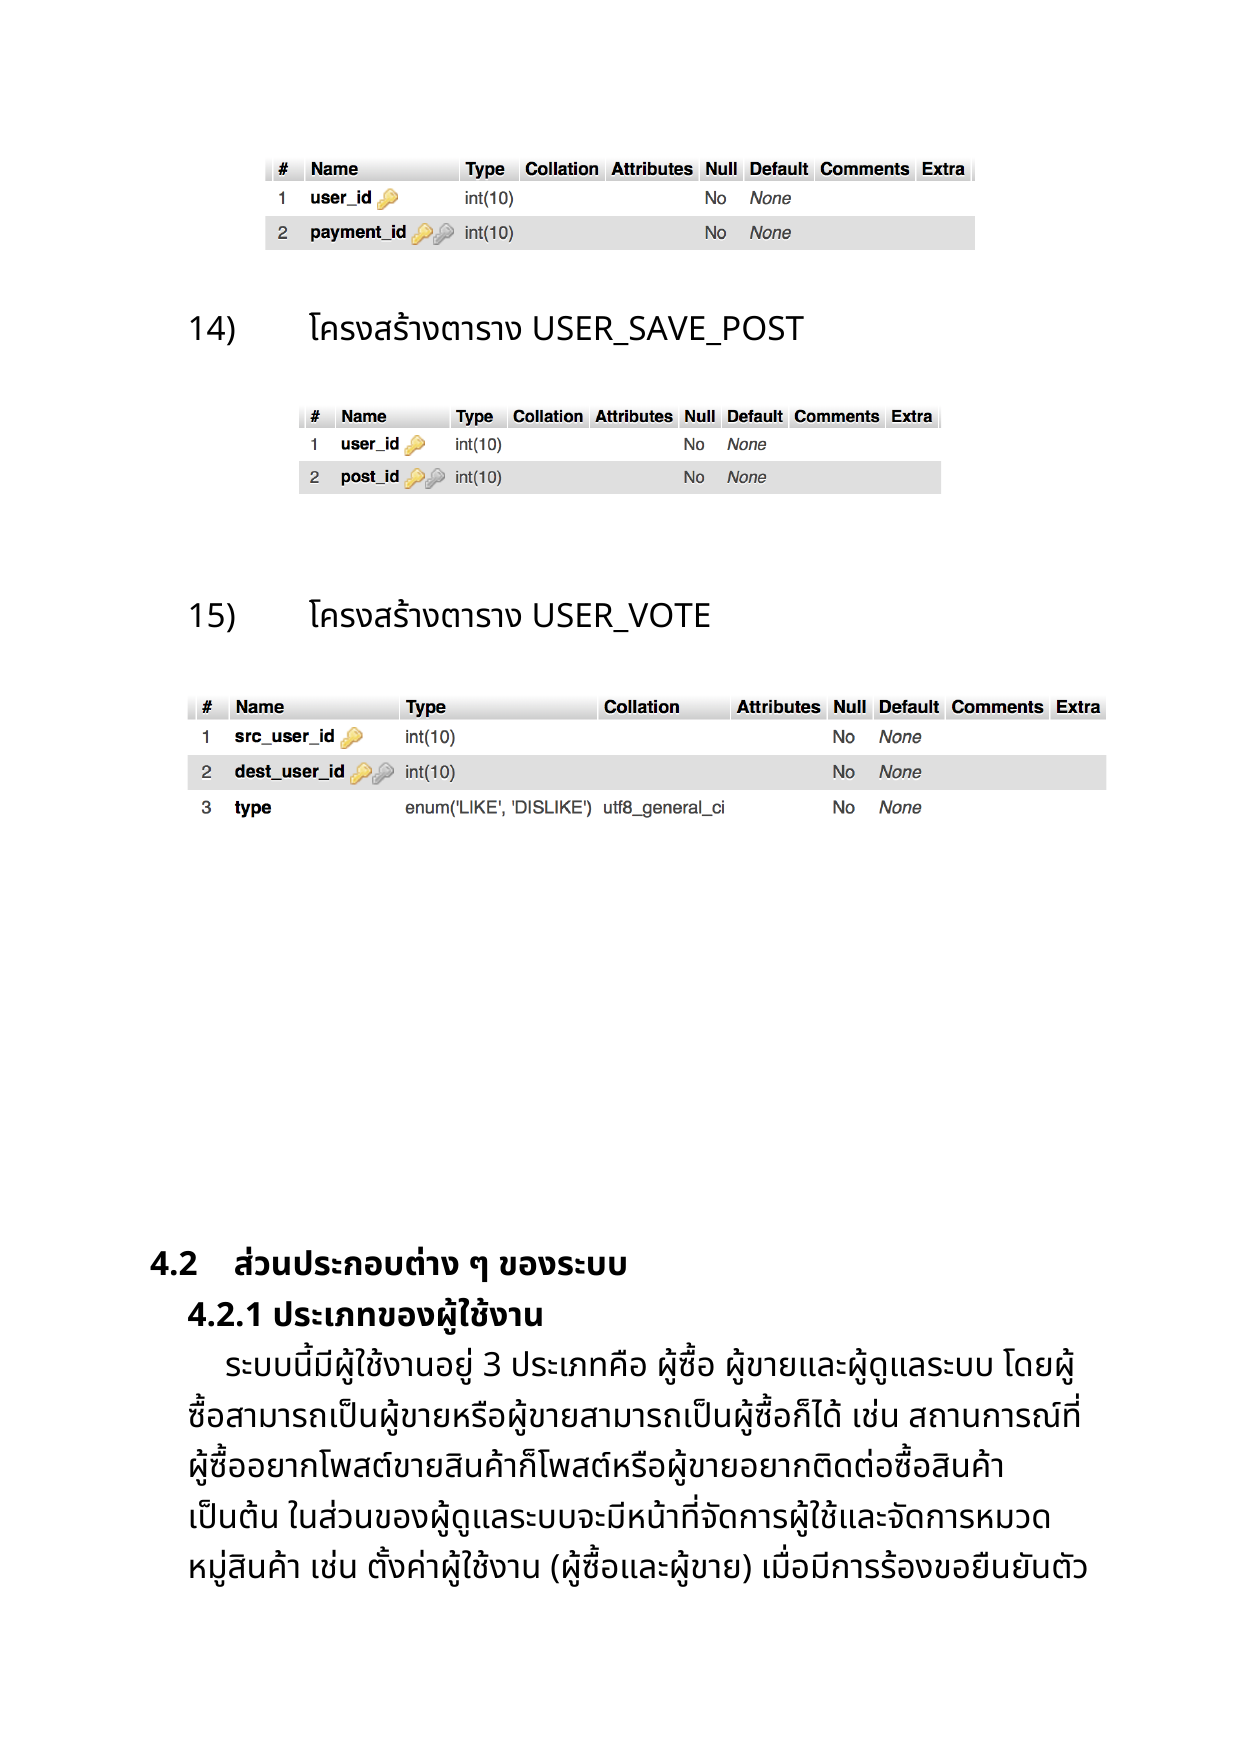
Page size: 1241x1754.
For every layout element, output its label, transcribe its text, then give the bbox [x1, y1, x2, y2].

picture [265, 150, 975, 260]
list โครงสร้างตาราง USER_VOTE [187, 592, 1090, 643]
text 4.2.1 ประเภทของผู้ใช้งาน [187, 1291, 1090, 1341]
list โครงสร้างตาราง USER_SAVE_POST [187, 304, 1090, 355]
picture [299, 400, 942, 502]
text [187, 1341, 1090, 1594]
list ส่วนประกอบต่าง ๆ ของระบบ [150, 1240, 1090, 1291]
picture [187, 688, 1107, 832]
